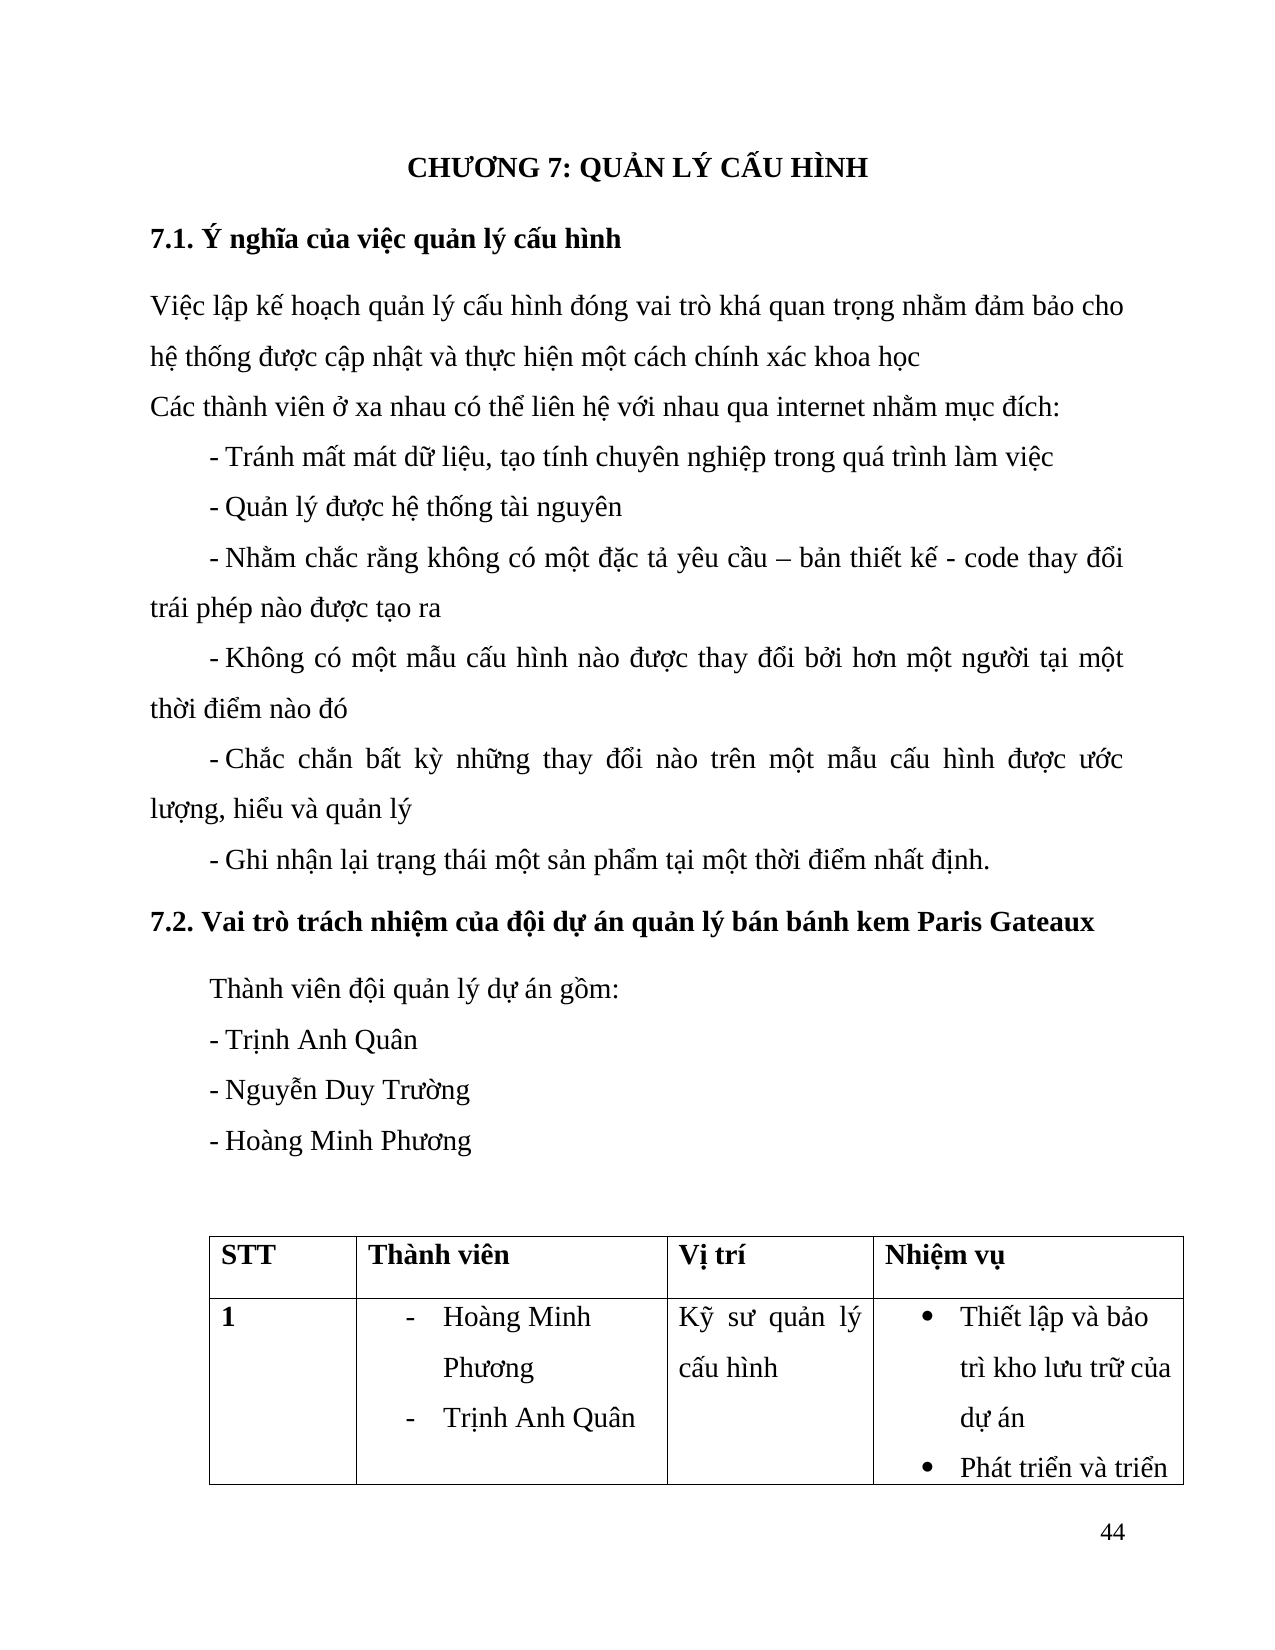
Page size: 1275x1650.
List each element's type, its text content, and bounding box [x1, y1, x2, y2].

table_header Vị trí [668, 1237, 873, 1298]
subtitle 7.2. Vai trò trách nhiệm của đội dự án quản lý bán bánh kem Paris Gateaux [150, 904, 1125, 938]
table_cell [357, 1299, 667, 1484]
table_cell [874, 1299, 1183, 1484]
text Thành viên đội quản lý dự án gồm: [150, 972, 1125, 1005]
table_header STT [210, 1237, 356, 1298]
list Hoàng Minh Phương [150, 1123, 1125, 1156]
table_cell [668, 1299, 873, 1484]
text Việc lập kế hoạch quản lý cấu hình đóng vai trò khá quan trọng nhằm đảm bảo cho hệ thống được cập nhật và thực hiện một cách chính xác khoa học [150, 288, 1125, 372]
table_header Nhiệm vụ [874, 1237, 1183, 1298]
list Tránh mất mát dữ liệu, tạo tính chuyên nghiệp trong quá trình làm việc [150, 439, 1125, 473]
list Nguyễn Duy Trường [150, 1072, 1125, 1106]
list Trịnh Anh Quân [150, 1022, 1125, 1056]
subtitle 7.1. Ý nghĩa của việc quản lý cấu hình [150, 221, 1125, 255]
list Ghi nhận lại trạng thái một sản phẩm tại một thời điểm nhất định. [150, 842, 1125, 875]
list Nhằm chắc rằng không có một đặc tả yêu cầu – bản thiết kế - code thay đổi trái phép nào được tạo ra [150, 540, 1125, 624]
list Không có một mẫu cấu hình nào được thay đổi bởi hơn một người tại một thời điểm nào đó [150, 641, 1125, 724]
list Chắc chắn bất kỳ những thay đổi nào trên một mẫu cấu hình được ước lượng, hiểu và quản lý [150, 741, 1125, 825]
table_header Thành viên [357, 1237, 667, 1298]
table_cell 1 [210, 1299, 356, 1484]
text Các thành viên ở xa nhau có thể liên hệ với nhau qua internet nhằm mục đích: [150, 389, 1125, 422]
list Quản lý được hệ thống tài nguyên [150, 489, 1125, 523]
subtitle CHƯƠNG 7: QUẢN LÝ CẤU HÌNH [150, 150, 1125, 183]
